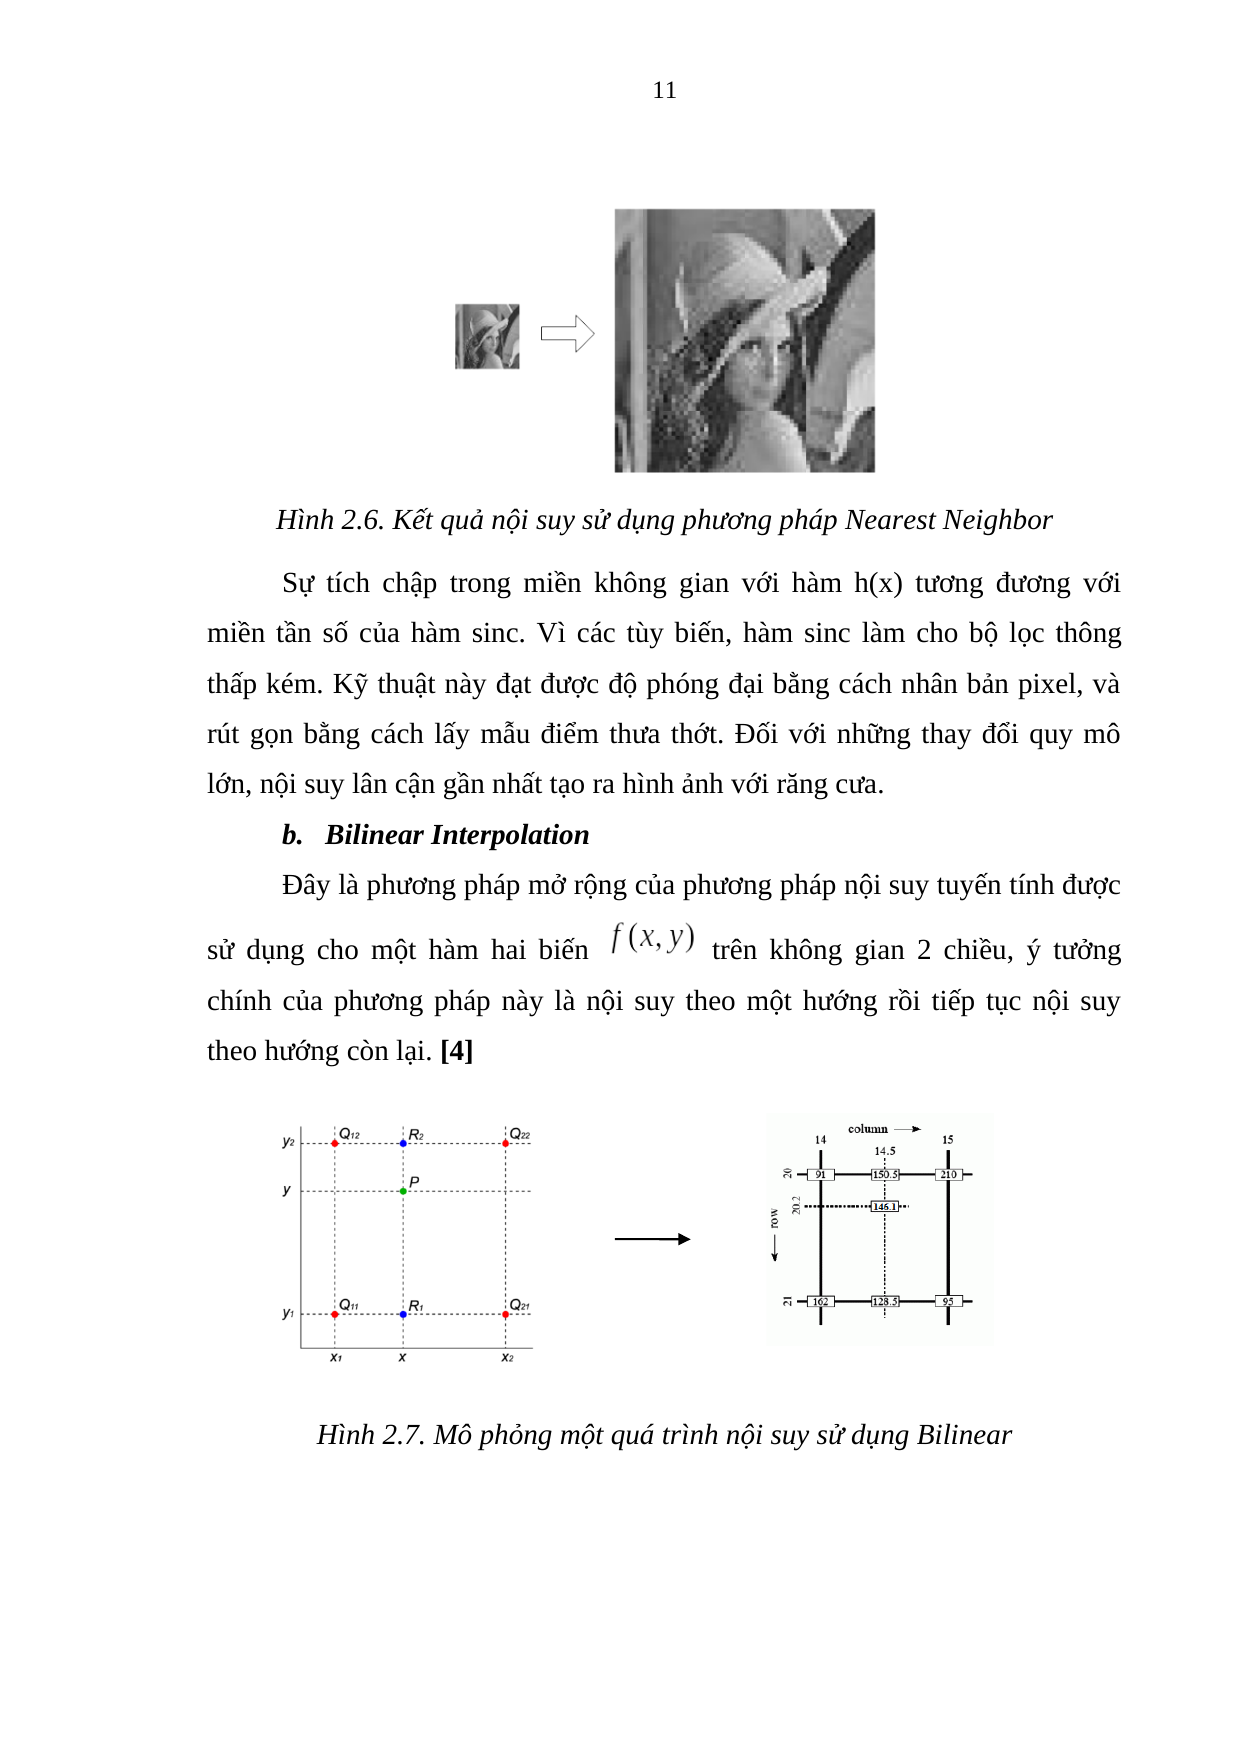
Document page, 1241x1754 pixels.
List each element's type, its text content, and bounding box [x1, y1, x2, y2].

list Bilinear Interpolation [207, 817, 1122, 850]
picture [253, 1083, 580, 1391]
text Sự tích chập trong miền không gian với hàm h(x) tương đương với miền tần số của hàm sinc. Vì các tùy biến, hàm sinc làm cho bộ lọc thông thấp kém. Kỹ thuật này đạt được độ phóng đại bằng cách nhân bản pixel, và rút gọn bằng cách lấy mẫu điểm thưa thớt. Đối với những thay đổi quy mô lớn, nội suy lân cận gần nhất tạo ra hình ảnh với răng cưa. [207, 565, 1122, 800]
picture [765, 1113, 994, 1345]
text Đây là phương pháp mở rộng của phương pháp nội suy tuyến tính được sử dụng cho một hàm hai biến trên không gian 2 chiều, ý tưởng chính của phương pháp này là nội suy theo một hướng rồi tiếp tục nội suy theo hướng còn lại. [207, 867, 1122, 1066]
